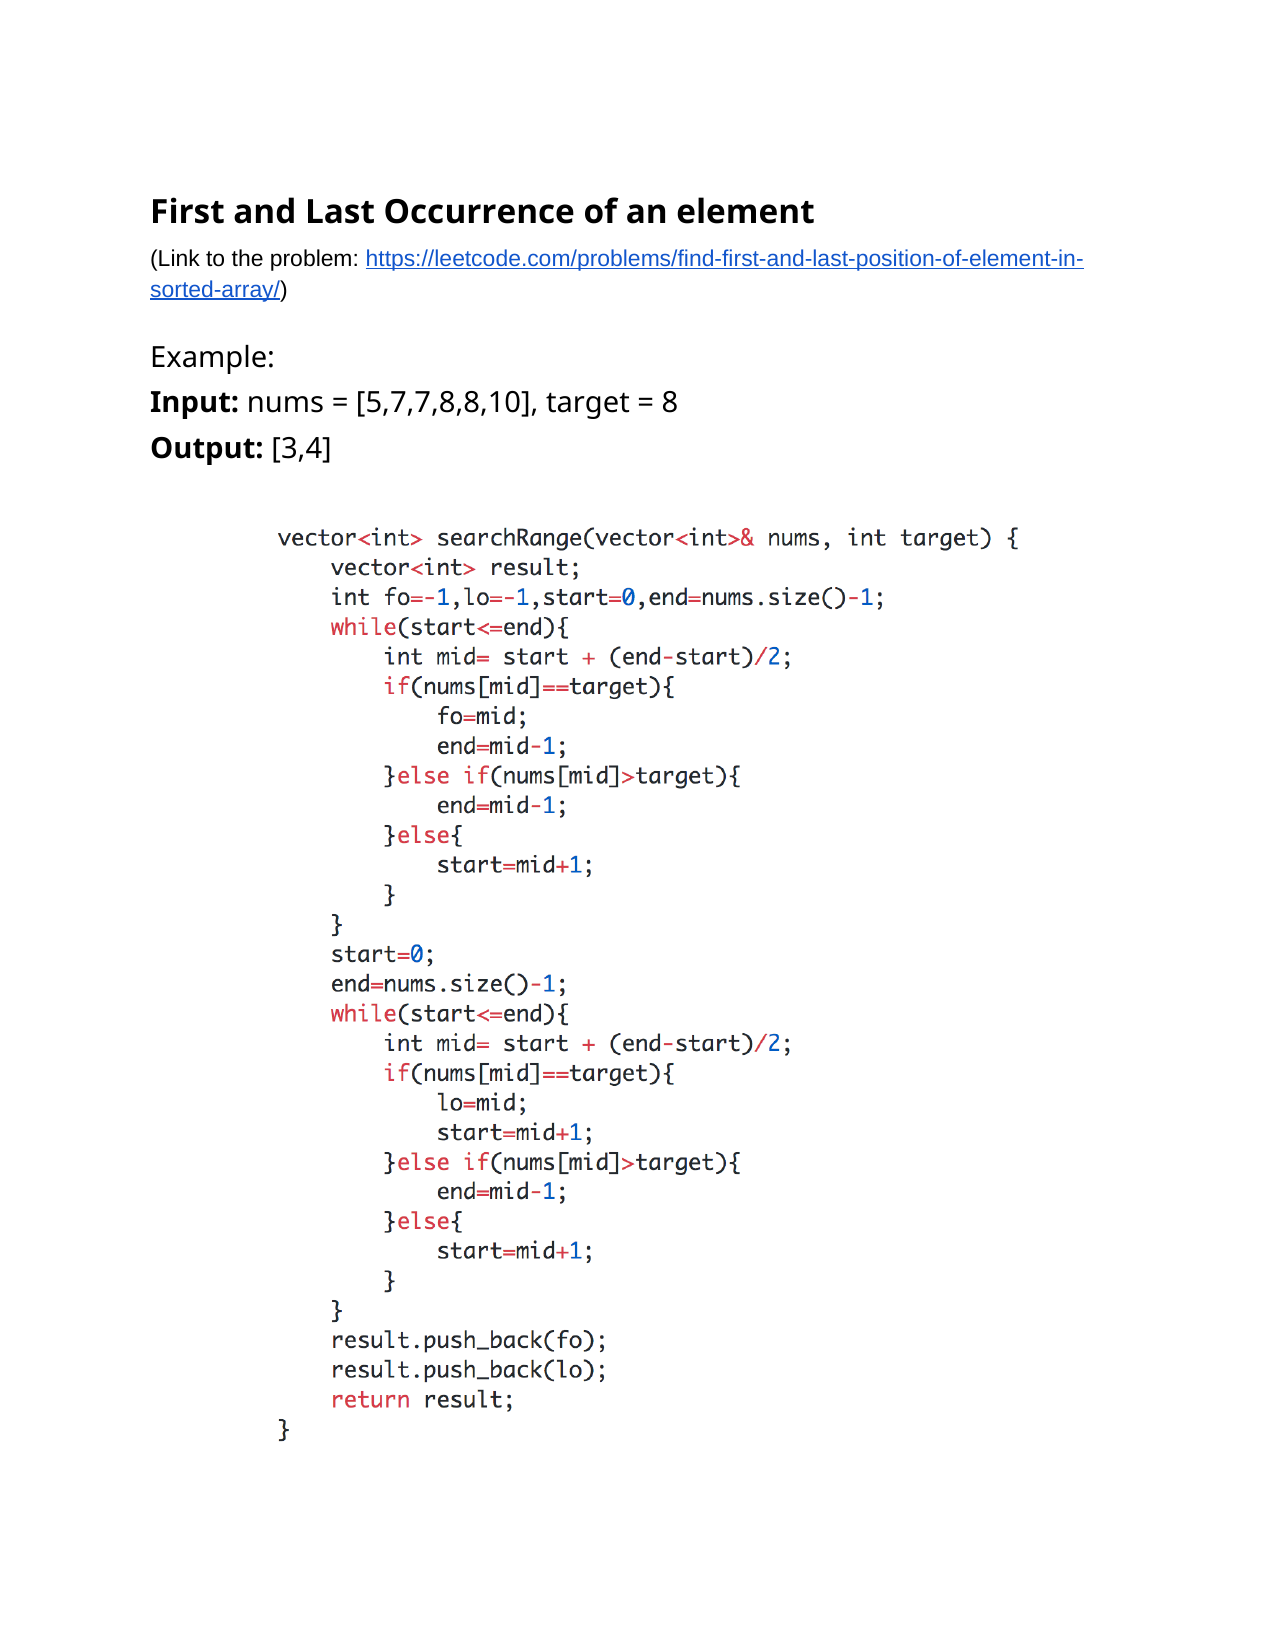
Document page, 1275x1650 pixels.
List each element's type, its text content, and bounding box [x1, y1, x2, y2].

text (Link to the problem: https://leetcode.com/problems/find-first-and-last-position-of-element-in-sorted-array/) [150, 245, 1125, 302]
picture [246, 518, 1029, 1451]
text Output: [3,4] [150, 427, 1125, 467]
text Input: nums = [5,7,7,8,8,10], target = 8 [150, 382, 1125, 421]
subtitle First and Last Occurrence of an element [150, 187, 1125, 233]
text Example: [150, 336, 1125, 376]
